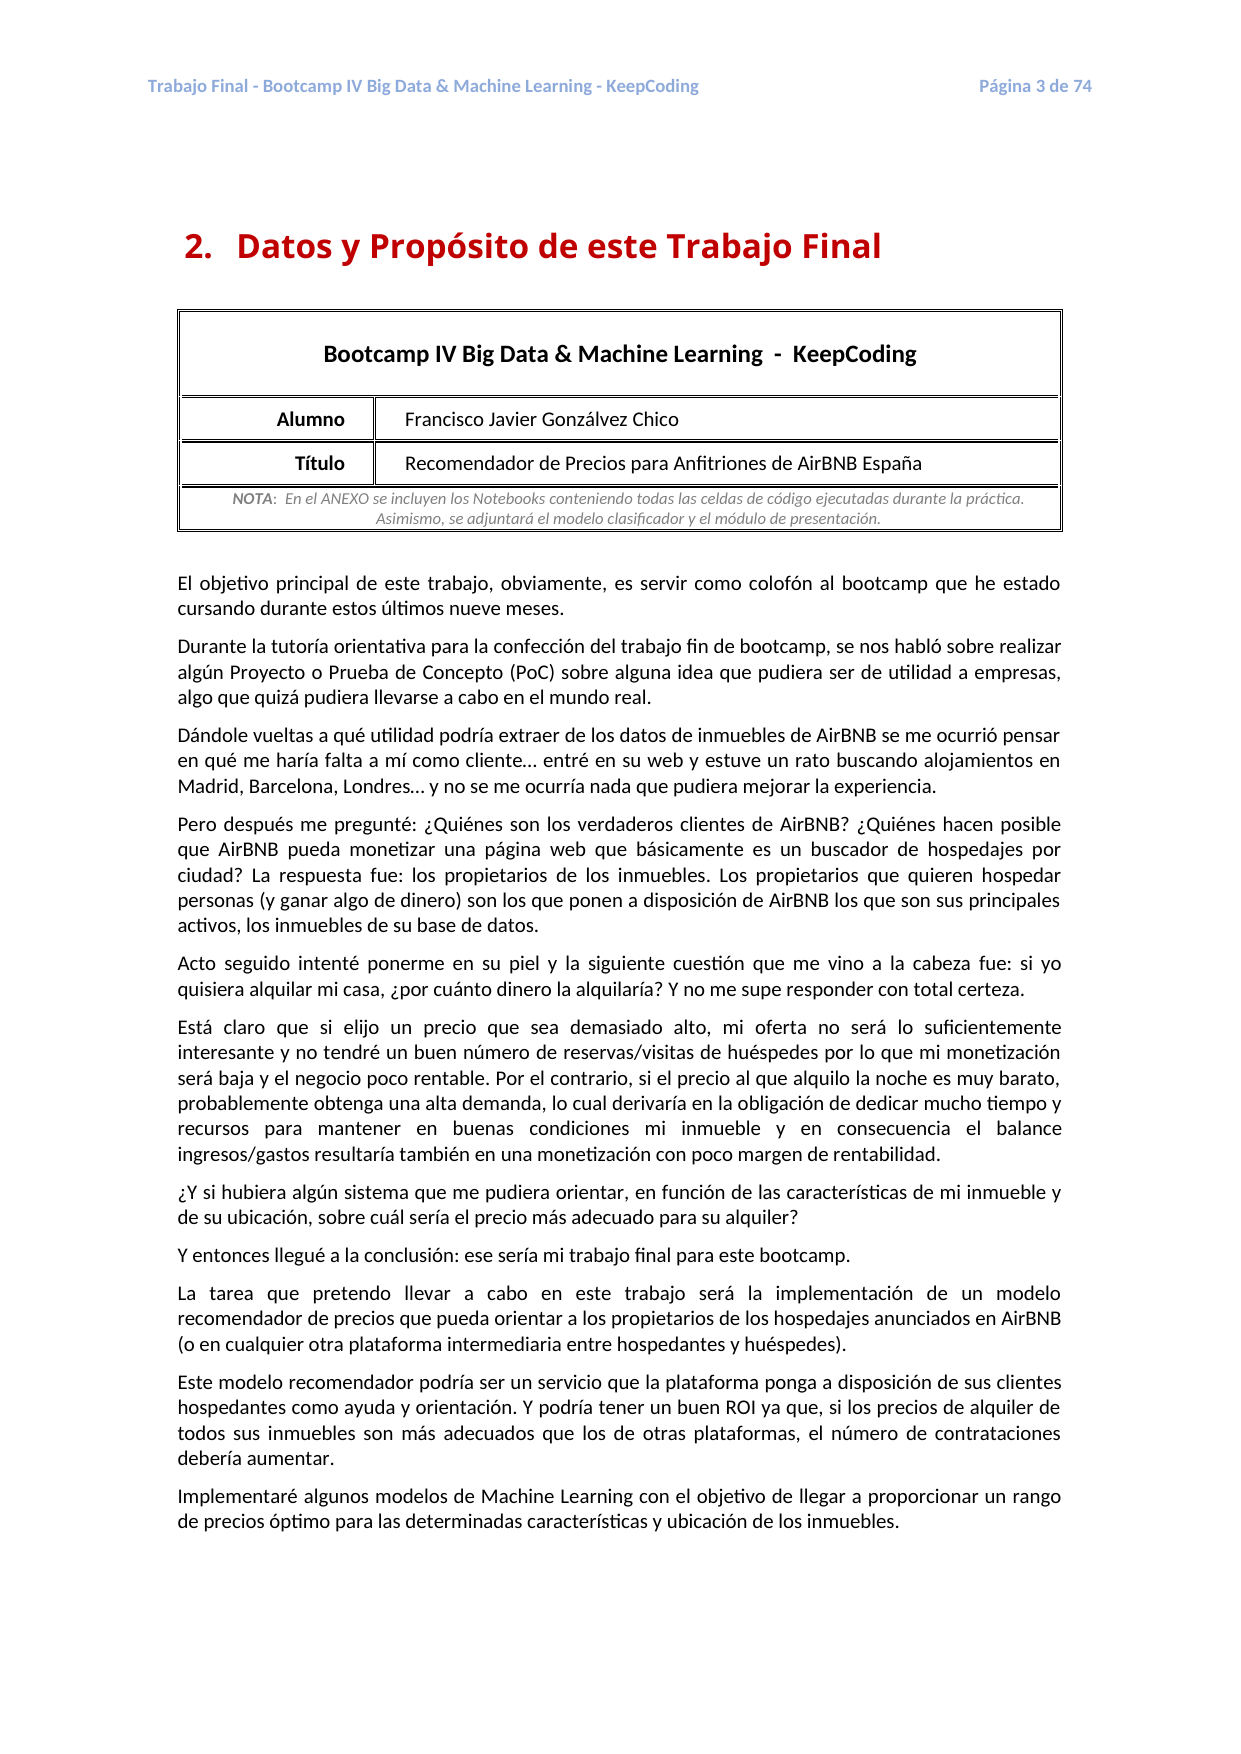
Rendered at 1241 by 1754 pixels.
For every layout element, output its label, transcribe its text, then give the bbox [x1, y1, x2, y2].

text La tarea que pretendo llevar a cabo en este trabajo será la implementación de un modelo recomendador de precios que pueda orientar a los propietarios de los hospedajes anunciados en AirBNB (o en cualquier otra plataforma intermediaria entre hospedantes y huéspedes). [177, 1280, 1063, 1356]
text ¿Y si hubiera algún sistema que me pudiera orientar, en función de las características de mi inmueble y de su ubicación, sobre cuál sería el precio más adecuado para su alquiler? [177, 1179, 1063, 1230]
table_cell Título [179, 439, 375, 484]
text Pero después me pregunté: ¿Quiénes son los verdaderos clientes de AirBNB? ¿Quiénes hacen posible que AirBNB pueda monetizar una página web que básicamente es un buscador de hospedajes por ciudad? La respuesta fue: los propietarios de los inmuebles. Los propietarios que quieren hospedar personas (y ganar algo de dinero) son los que ponen a disposición de AirBNB los que son sus principales activos, los inmuebles de su base de datos. [177, 811, 1063, 938]
table_cell Recomendador de Precios para Anfitriones de AirBNB España [375, 439, 1062, 484]
text Este modelo recomendador podría ser un servicio que la plataforma ponga a disposición de sus clientes hospedantes como ayuda y orientación. Y podría tener un buen ROI ya que, si los precios de alquiler de todos sus inmuebles son más adecuados que los de otras plataformas, el número de contrataciones debería aumentar. [177, 1369, 1063, 1471]
text Dándole vueltas a qué utilidad podría extraer de los datos de inmuebles de AirBNB se me ocurrió pensar en qué me haría falta a mí como cliente… entré en su web y estuve un rato buscando alojamientos en Madrid, Barcelona, Londres… y no se me ocurría nada que pudiera mejorar la experiencia. [177, 722, 1063, 798]
text Y entonces llegué a la conclusión: ese sería mi trabajo final para este bootcamp. [177, 1242, 1063, 1268]
text El objetivo principal de este trabajo, obviamente, es servir como colofón al bootcamp que he estado cursando durante estos últimos nueve meses. [177, 570, 1063, 621]
table_header Bootcamp IV Big Data & Machine Learning - KeepCoding [180, 312, 1060, 394]
text Durante la tutoría orientativa para la confección del trabajo fin de bootcamp, se nos habló sobre realizar algún Proyecto o Prueba de Concepto (PoC) sobre alguna idea que pudiera ser de utilidad a empresas, algo que quizá pudiera llevarse a cabo en el mundo real. [177, 633, 1063, 710]
text Está claro que si elijo un precio que sea demasiado alto, mi oferta no será lo suficientemente interesante y no tendré un buen número de reservas/visitas de huéspedes por lo que mi monetización será baja y el negocio poco rentable. Por el contrario, si el precio al que alquilo la noche es muy barato, probablemente obtenga una alta demanda, lo cual derivaría en la obligación de dedicar mucho tiempo y recursos para mantener en buenas condiciones mi inmueble y en consecuencia el balance ingresos/gastos resultaría también en una monetización con poco margen de rentabilidad. [177, 1014, 1063, 1166]
table_cell Alumno [180, 395, 373, 439]
table_cell NOTA: En el ANEXO se incluyen los Notebooks conteniendo todas las celdas de código ejecutadas durante la práctica. Asimismo, se adjuntará el modelo clasificador y el módulo de presentación. [179, 484, 1062, 529]
table_cell Francisco Javier Gonzálvez Chico [376, 395, 1060, 439]
text Acto seguido intenté ponerme en su piel y la siguiente cuestión que me vino a la cabeza fue: si yo quisiera alquilar mi casa, ¿por cuánto dinero la alquilaría? Y no me supe responder con total certeza. [177, 951, 1063, 1001]
subtitle Datos y Propósito de este Trabajo Final [184, 223, 1063, 268]
text Implementaré algunos modelos de Machine Learning con el objetivo de llegar a proporcionar un rango de precios óptimo para las determinadas características y ubicación de los inmuebles. [177, 1483, 1063, 1534]
